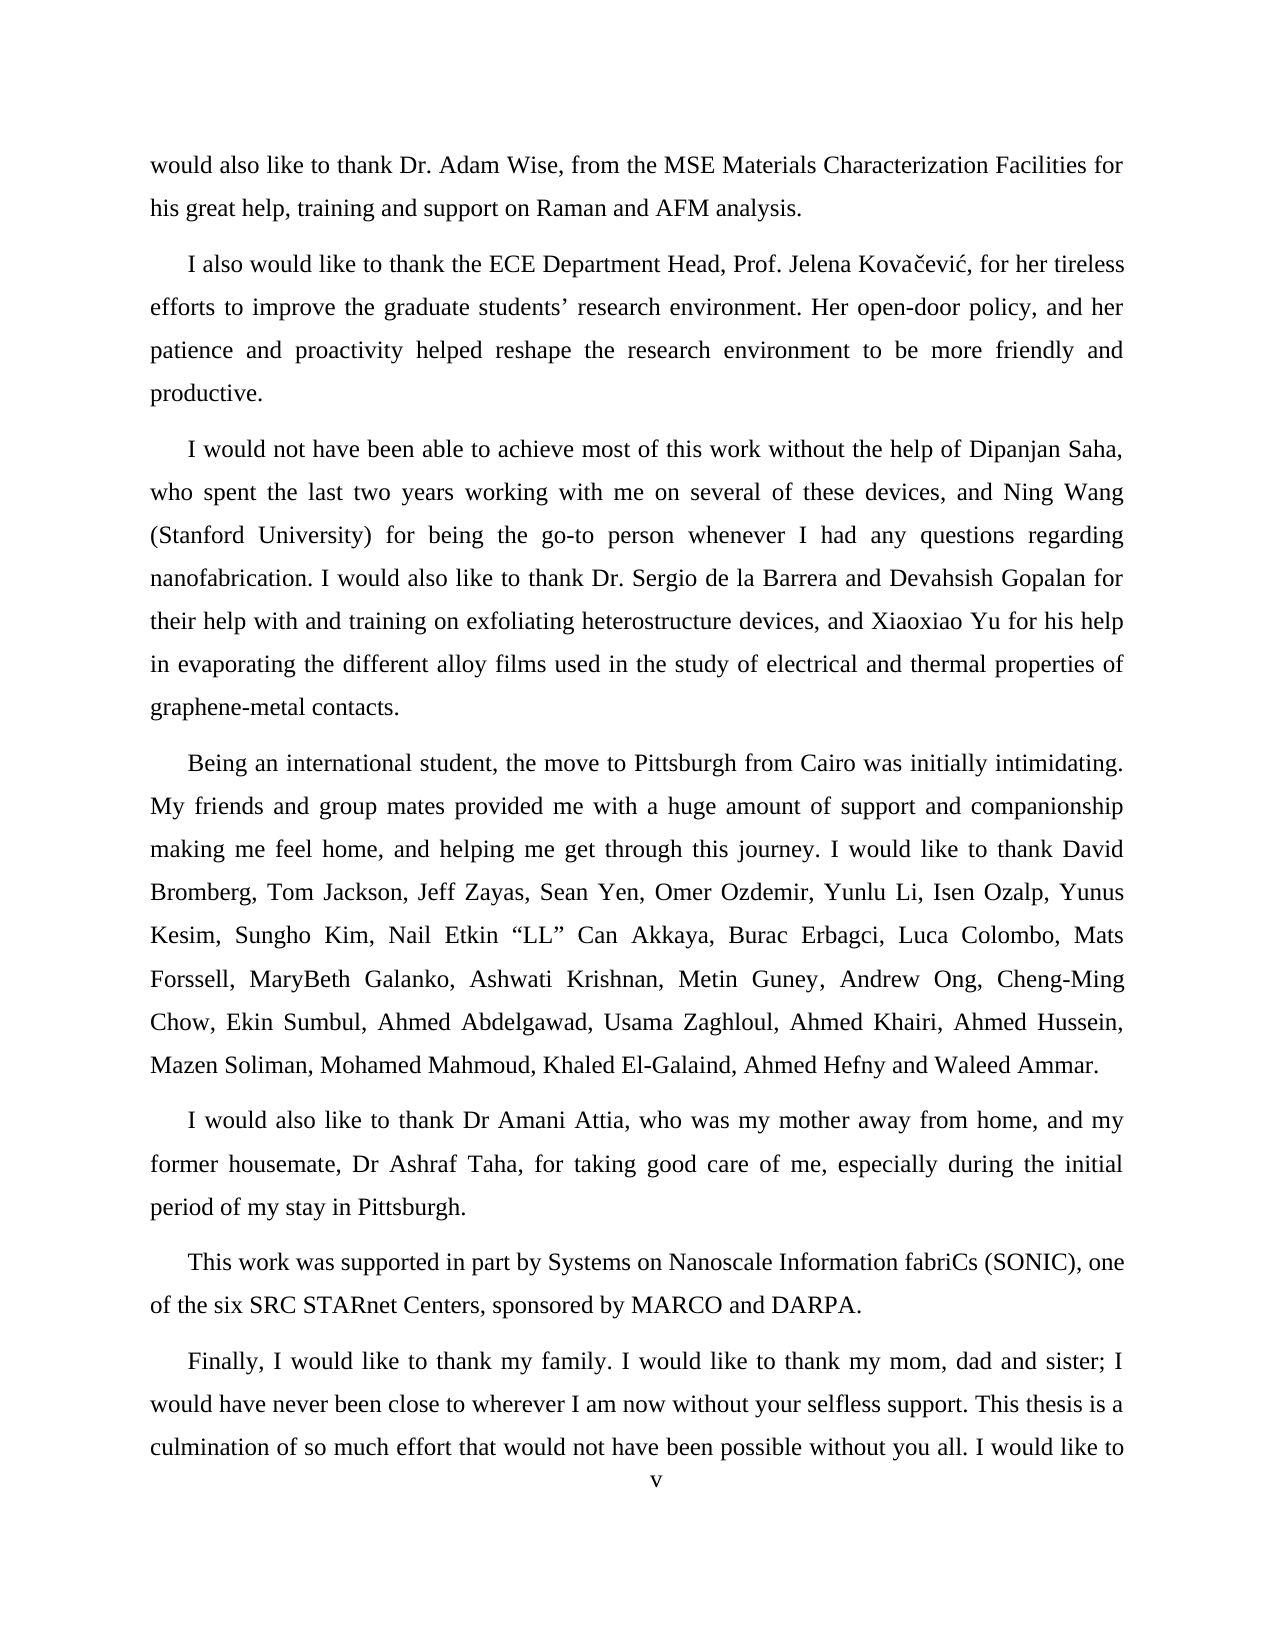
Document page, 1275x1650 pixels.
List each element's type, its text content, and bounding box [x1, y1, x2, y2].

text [150, 1346, 1125, 1461]
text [150, 150, 1125, 222]
text This work was supported in part by Systems on Nanoscale Information fabriCs (SONIC), one of the six SRC STARnet Centers, sponsored by MARCO and DARPA. [150, 1247, 1125, 1319]
text I would also like to thank Dr Amani Attia, who was my mother away from home, and my former housemate, Dr Ashraf Taha, for taking good care of me, especially during the initial period of my stay in Pittsburgh. [150, 1106, 1125, 1221]
text I also would like to thank the ECE Department Head, Prof. Jelena Kovačević, for her tireless efforts to improve the graduate students’ research environment. Her open-door policy, and her patience and proactivity helped reshape the research environment to be more friendly and productive. [150, 249, 1125, 407]
text Being an international student, the move to Pittsburgh from Cairo was initially intimidating. My friends and group mates provided me with a huge amount of support and companionship making me feel home, and helping me get through this journey. I would like to thank David Bromberg, Tom Jackson, Jeff Zayas, Sean Yen, Omer Ozdemir, Yunlu Li, Isen Ozalp, Yunus Kesim, Sungho Kim, Nail Etkin “LL” Can Akkaya, Burac Erbagci, Luca Colombo, Mats Forssell, MaryBeth Galanko, Ashwati Krishnan, Metin Guney, Andrew Ong, Cheng-Ming Chow, Ekin Sumbul, Ahmed Abdelgawad, Usama Zaghloul, Ahmed Khairi, Ahmed Hussein, Mazen Soliman, Mohamed Mahmoud, Khaled El-Galaind, Ahmed Hefny and Waleed Ammar. [150, 748, 1125, 1079]
text I would not have been able to achieve most of this work without the help of Dipanjan Saha, who spent the last two years working with me on several of these devices, and Ning Wang (Stanford University) for being the go-to person whenever I had any questions regarding nanofabrication. I would also like to thank Dr. Sergio de la Barrera and Devahsish Gopalan for their help with and training on exfoliating heterostructure devices, and Xiaoxiao Yu for his help in evaporating the different alloy films used in the study of electrical and thermal properties of graphene-metal contacts. [150, 434, 1125, 721]
